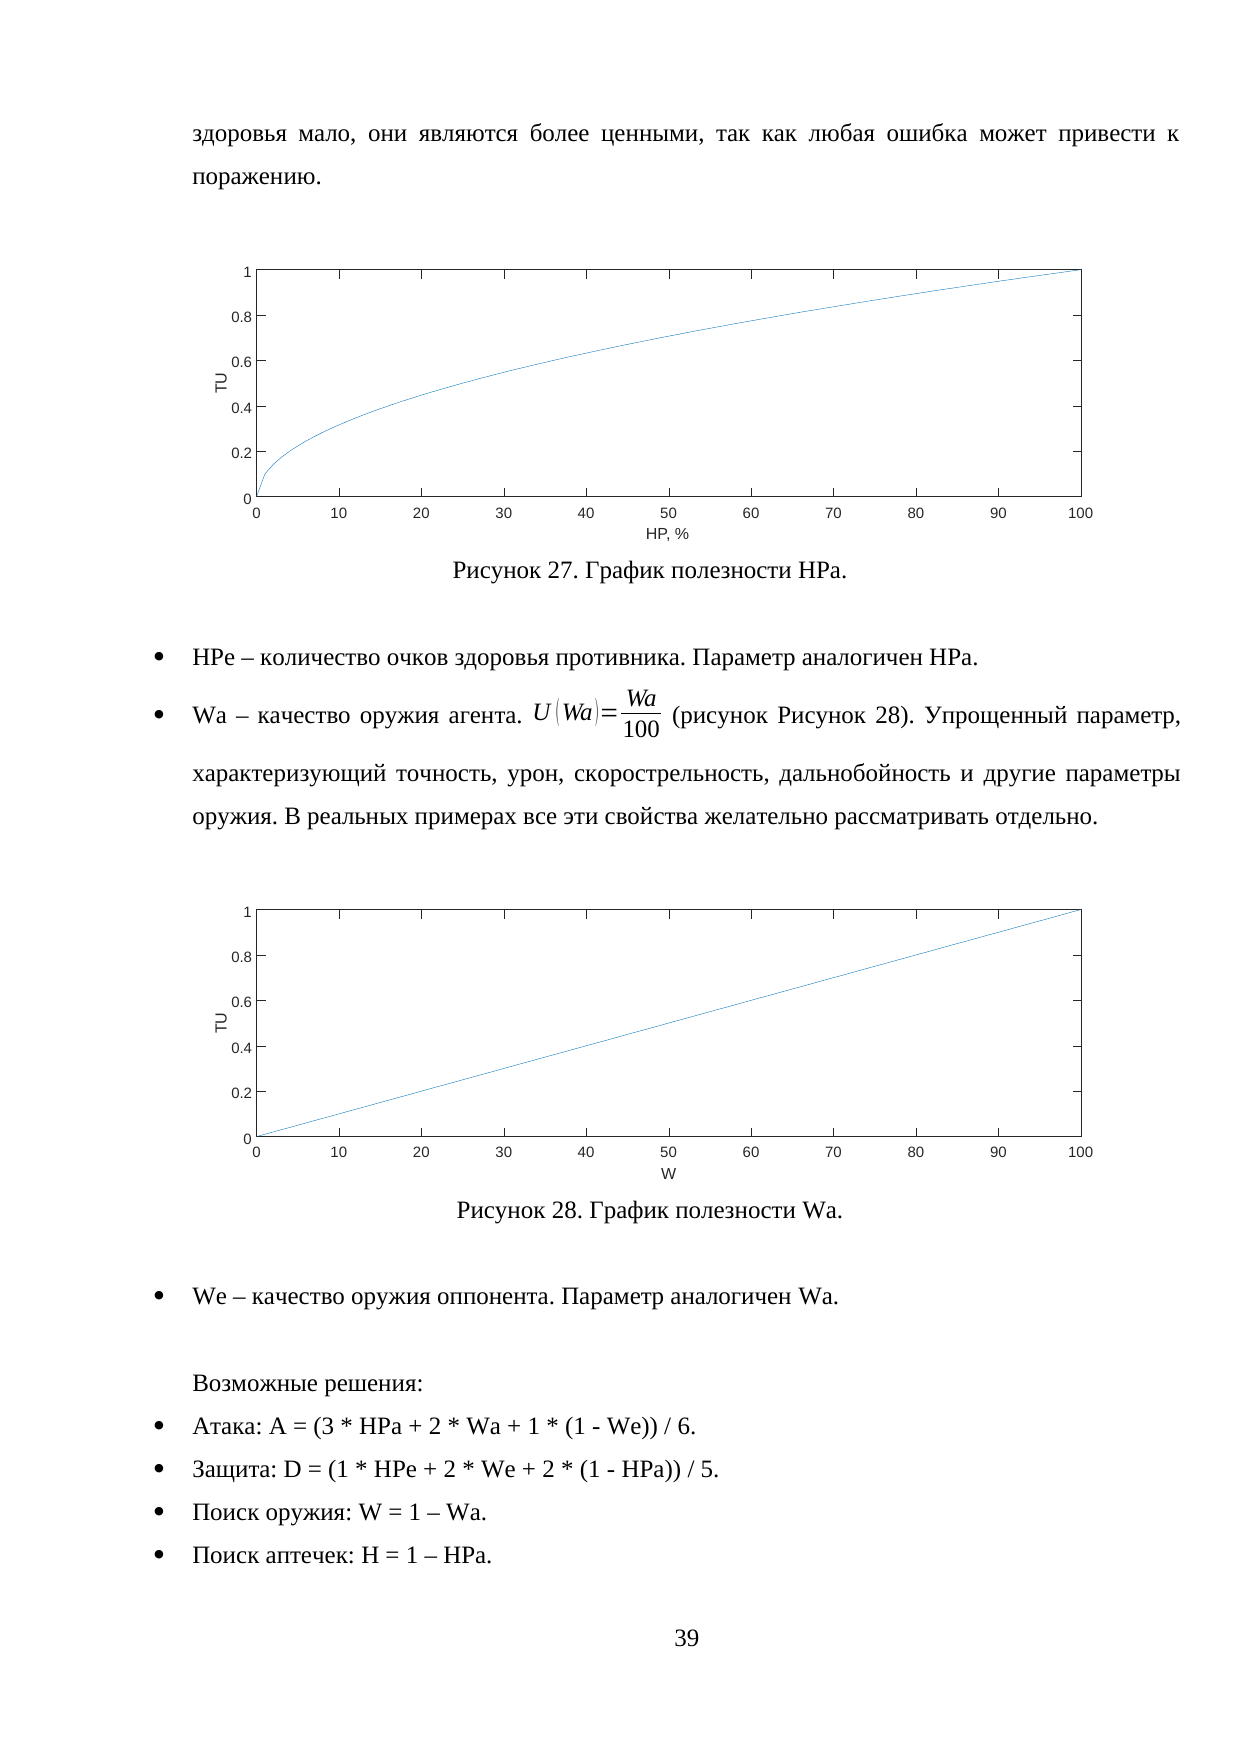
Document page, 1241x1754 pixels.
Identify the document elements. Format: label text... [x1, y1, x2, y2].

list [154, 118, 1181, 190]
list Поиск оружия: W = 1 – Wa. [154, 1497, 1181, 1526]
list Поиск аптечек: H = 1 – HPa. [154, 1540, 1181, 1569]
list Атака: A = (3 * HPa + 2 * Wa + 1 * (1 - We)) / 6. [154, 1411, 1181, 1439]
list Wa – качество оружия агента. (рисунок 28). Упрощенный параметр, характеризующий точность, урон, скорострельность, дальнобойность и другие параметры оружия. В реальных примерах все эти свойства желательно рассматривать отдельно. [154, 685, 1181, 830]
list Защита: D = (1 * HPe + 2 * We + 2 * (1 - HPa)) / 5. [154, 1454, 1181, 1483]
list We – качество оружия оппонента. Параметр аналогичен Wa. [154, 1281, 1181, 1310]
text Рисунок 27. График полезности HPa. [118, 555, 1181, 584]
text Возможные решения: [118, 1368, 1181, 1396]
list HPe – количество очков здоровья противника. Параметр аналогичен HPa. [154, 642, 1181, 670]
text Рисунок 28. График полезности Wa. [118, 1195, 1181, 1224]
